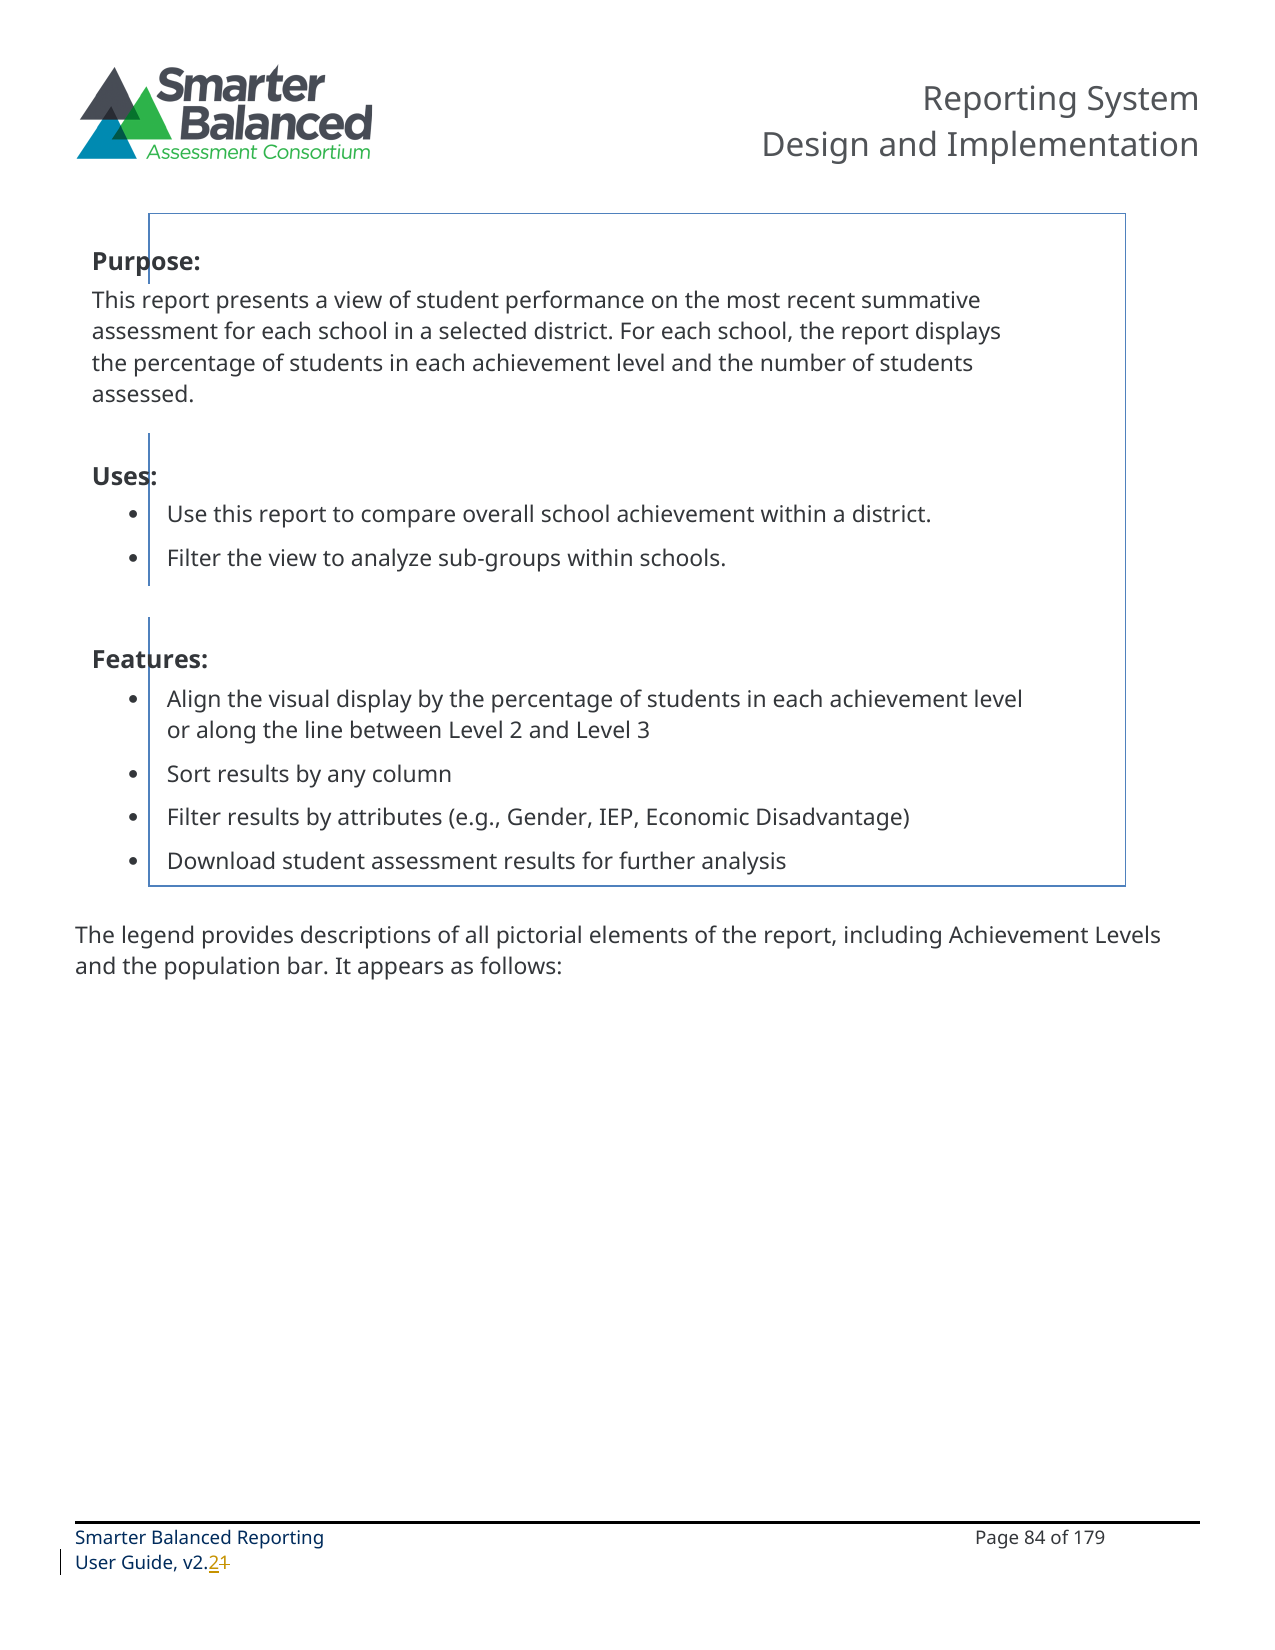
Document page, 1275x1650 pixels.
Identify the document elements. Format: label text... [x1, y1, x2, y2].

text The legend provides descriptions of all pictorial elements of the report, including Achievement Levels and the population bar. It appears as follows: [75, 919, 1200, 981]
picture [76, 64, 373, 159]
